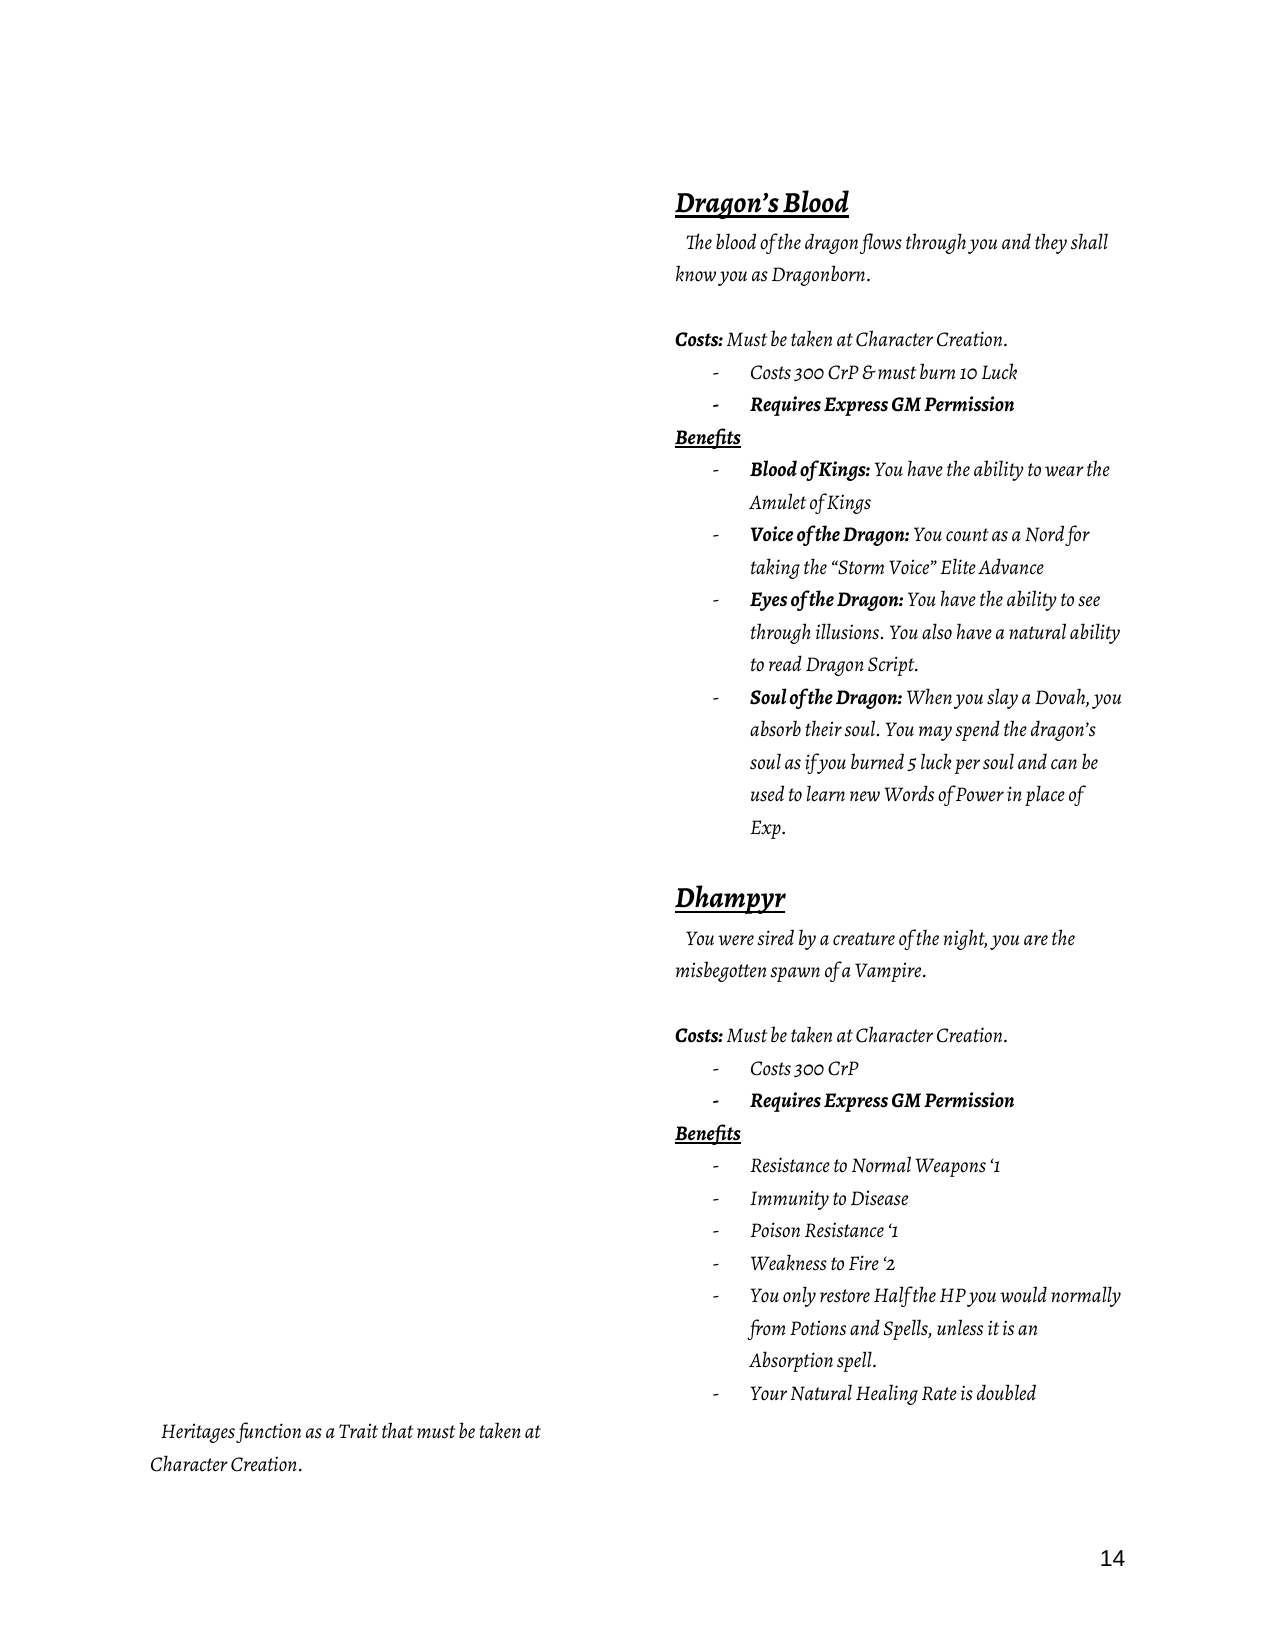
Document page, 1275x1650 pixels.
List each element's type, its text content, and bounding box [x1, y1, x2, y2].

text Heritages function as a Trait that must be taken at Character Creation. [150, 1417, 600, 1478]
list Soul of the Dragon: When you slay a Dovah, you absorb their soul. You may spend the dragon’s soul as if you burned 5 luck per soul and can be used to learn new Words of Power in place of Exp. [712, 683, 1125, 841]
text You were sired by a creature of the night, you are the misbegotten spawn of a Vampire. [675, 924, 1125, 984]
text Benefits [675, 1119, 1125, 1147]
list Immunity to Disease [712, 1184, 1125, 1212]
text Dragon’s Blood [675, 182, 1125, 222]
text Dhampyr [675, 878, 1125, 918]
list Costs 300 CrP & must burn 10 Luck [712, 358, 1125, 386]
list You only restore Half the HP you would normally from Potions and Spells, unless it is an Absorption spell. [712, 1281, 1125, 1374]
list Resistance to Normal Weapons ‘1 [712, 1151, 1125, 1179]
list Requires Express GM Permission [712, 391, 1125, 419]
list Blood of Kings: You have the ability to wear the Amulet of Kings [712, 456, 1125, 516]
text The blood of the dragon flows through you and they shall know you as Dragonborn. [675, 228, 1125, 289]
list Weakness to Fire ‘2 [712, 1249, 1125, 1277]
list Voice of the Dragon: You count as a Nord for taking the “Storm Voice” Elite Advance [712, 521, 1125, 581]
list Your Natural Healing Rate is doubled [712, 1379, 1125, 1407]
list Eyes of the Dragon: You have the ability to see through illusions. You also have a natural ability to read Dragon Script. [712, 586, 1125, 679]
text Benefits [675, 423, 1125, 451]
list Costs 300 CrP [712, 1054, 1125, 1082]
text Costs: Must be taken at Character Creation. [675, 326, 1125, 354]
list Poison Resistance ‘1 [712, 1216, 1125, 1244]
text Costs: Must be taken at Character Creation. [675, 1021, 1125, 1049]
list Requires Express GM Permission [712, 1086, 1125, 1114]
